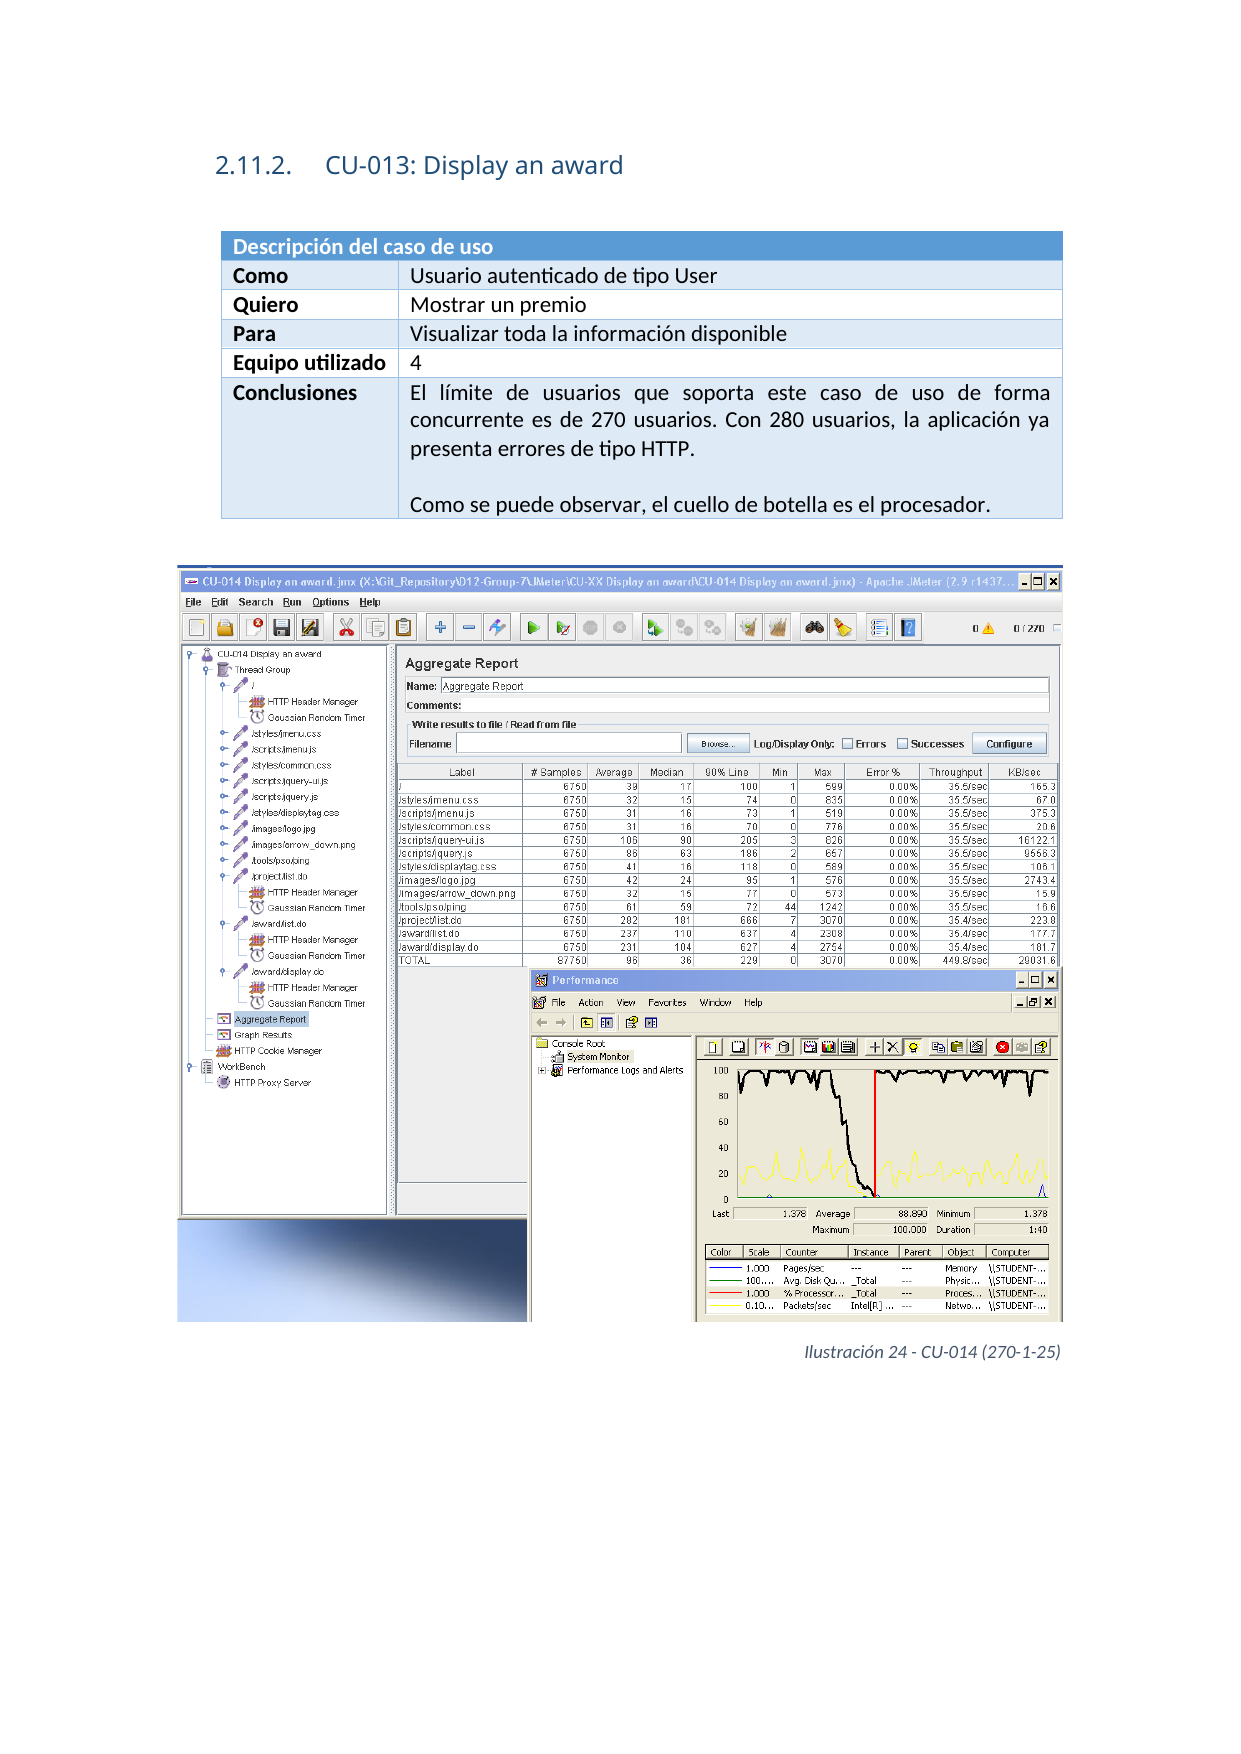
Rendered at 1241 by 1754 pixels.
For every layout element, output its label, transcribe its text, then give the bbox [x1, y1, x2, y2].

table_cell Usuario autenticado de tipo User [399, 261, 1062, 289]
table_cell Mostrar un premio [399, 290, 1062, 318]
table_cell Quiero [222, 290, 398, 318]
table_header Descripción del caso de uso [222, 232, 1062, 260]
table_cell Equipo utilizado [222, 349, 398, 377]
table_cell Conclusiones [222, 378, 398, 518]
text Ilustración 26 - CU-014 (270-1-25) [177, 1340, 1063, 1363]
table_cell El límite de usuarios que soporta este caso de uso de forma concurrente es de 270 usuarios. Con 280 usuarios, la aplicación ya presenta errores de tipo HTTP. Como se puede observar, el cuello de botella es el procesador. [399, 378, 1062, 518]
table_cell Como [222, 261, 398, 289]
table_cell 4 [399, 349, 1062, 377]
subtitle CU-013: Display an award [215, 148, 1063, 182]
picture [177, 565, 1063, 1322]
table_cell Visualizar toda la información disponible [399, 320, 1062, 347]
table_cell Para [222, 320, 398, 347]
